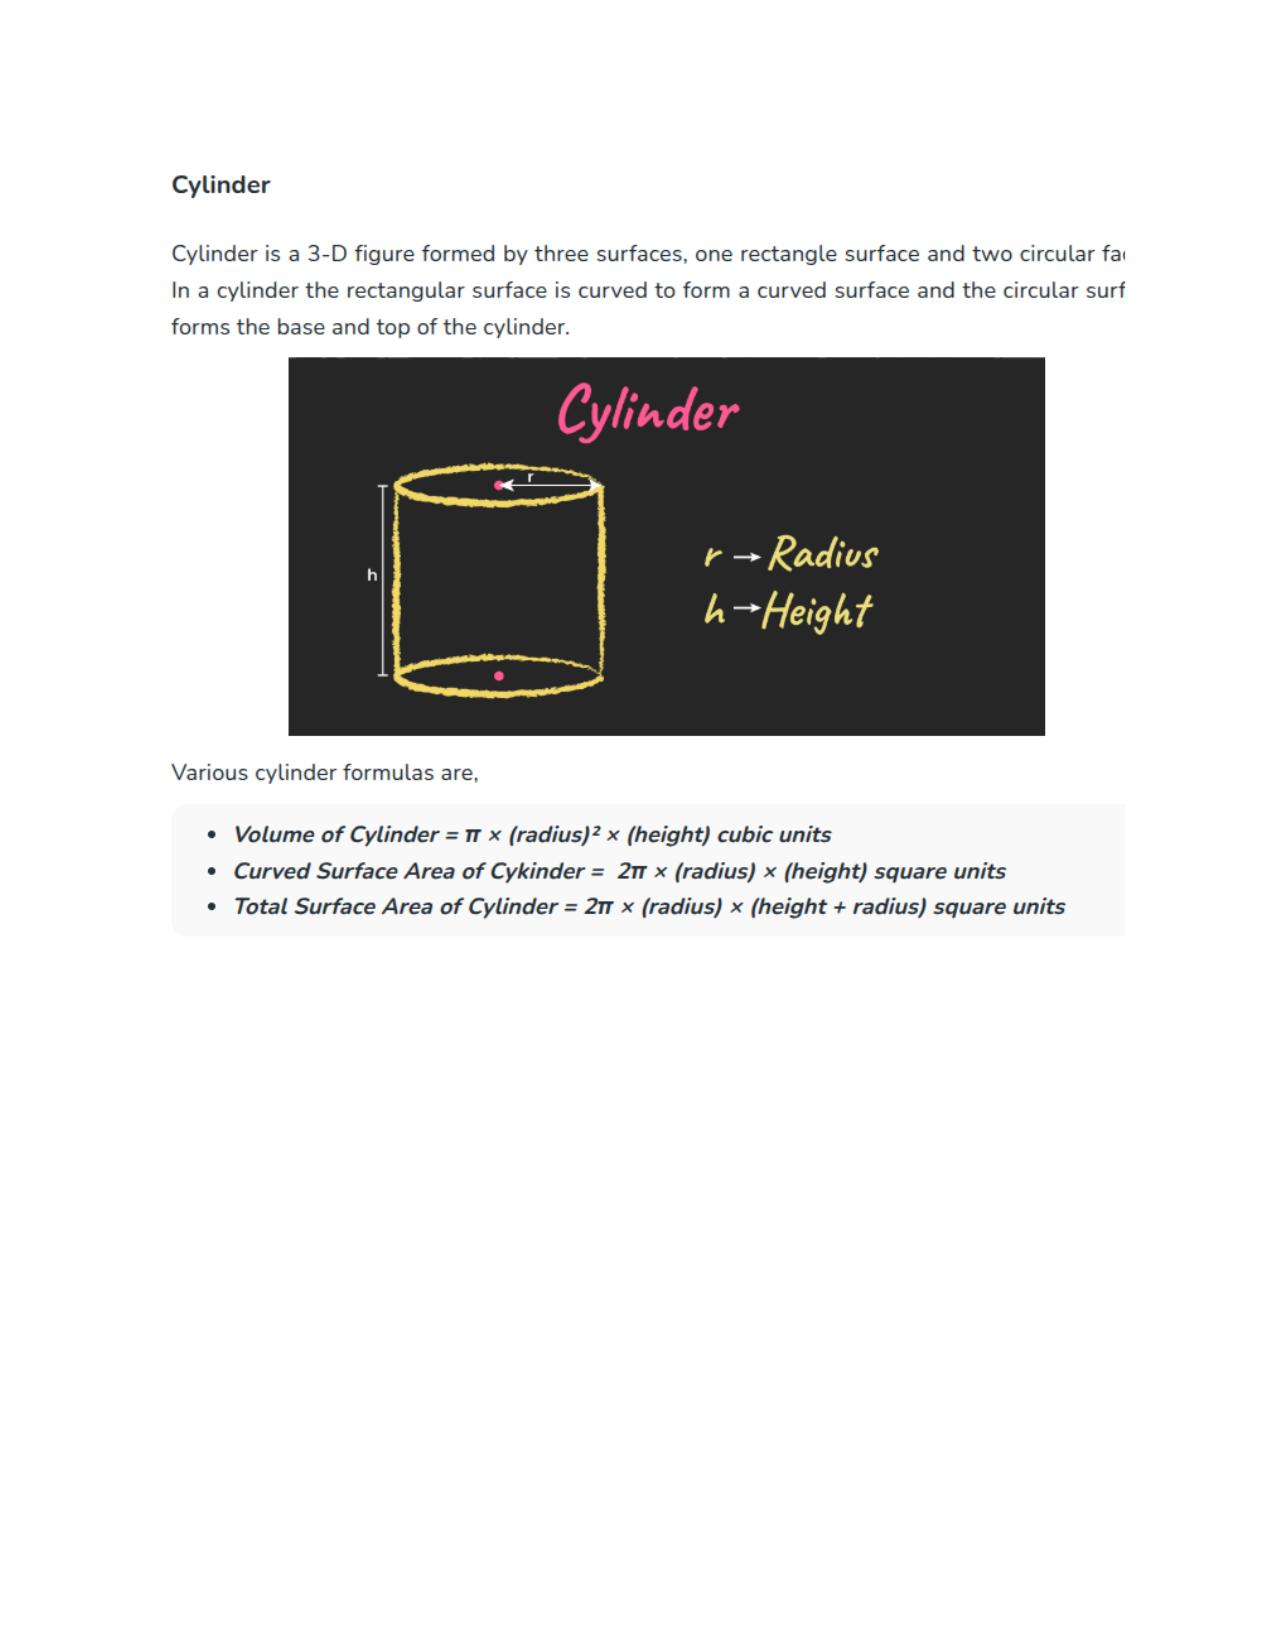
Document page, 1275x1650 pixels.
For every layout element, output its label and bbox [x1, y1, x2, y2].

picture [150, 150, 1125, 957]
